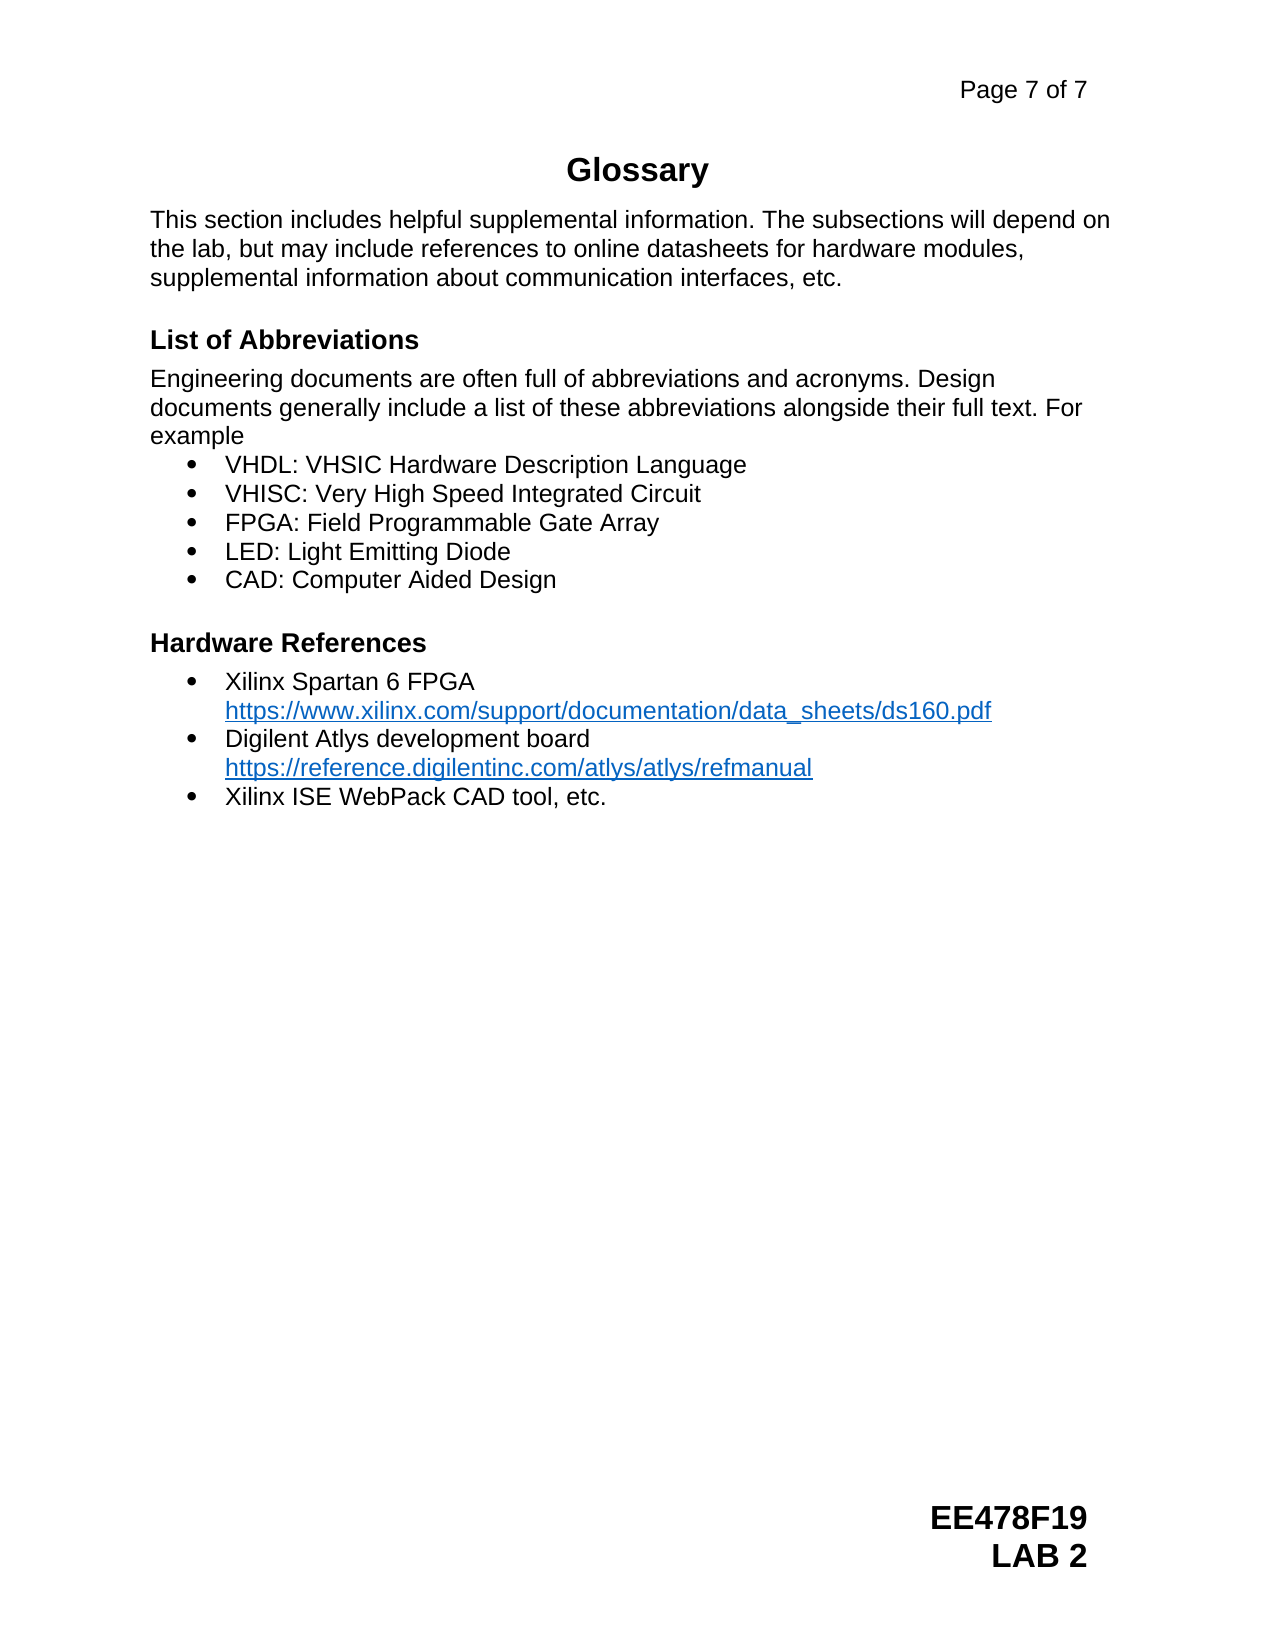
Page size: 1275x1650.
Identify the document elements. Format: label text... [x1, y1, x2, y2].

subtitle Hardware References [150, 627, 1125, 658]
list LED: Light Emitting Diode [187, 537, 1125, 566]
list Xilinx Spartan 6 FPGA https://www.xilinx.com/support/documentation/data_sheets/ds160.pdf [187, 667, 1125, 724]
list Digilent Atlys development board https://reference.digilentinc.com/atlys/atlys/refmanual [187, 724, 1125, 782]
text This section includes helpful supplemental information. The subsections will depend on the lab, but may include references to online datasheets for hardware modules, supplemental information about communication interfaces, etc. [150, 205, 1125, 291]
list FPGA: Field Programmable Gate Array [187, 508, 1125, 537]
text Engineering documents are often full of abbreviations and acronyms. Design documents generally include a list of these abbreviations alongside their full text. For example [150, 364, 1125, 450]
list VHDL: VHSIC Hardware Description Language [187, 450, 1125, 479]
list VHISC: Very High Speed Integrated Circuit [187, 479, 1125, 508]
list Xilinx ISE WebPack CAD tool, etc. [187, 782, 1125, 811]
list CAD: Computer Aided Design [187, 566, 1125, 594]
subtitle List of Abbreviations [150, 324, 1125, 356]
subtitle Glossary [150, 150, 1125, 188]
